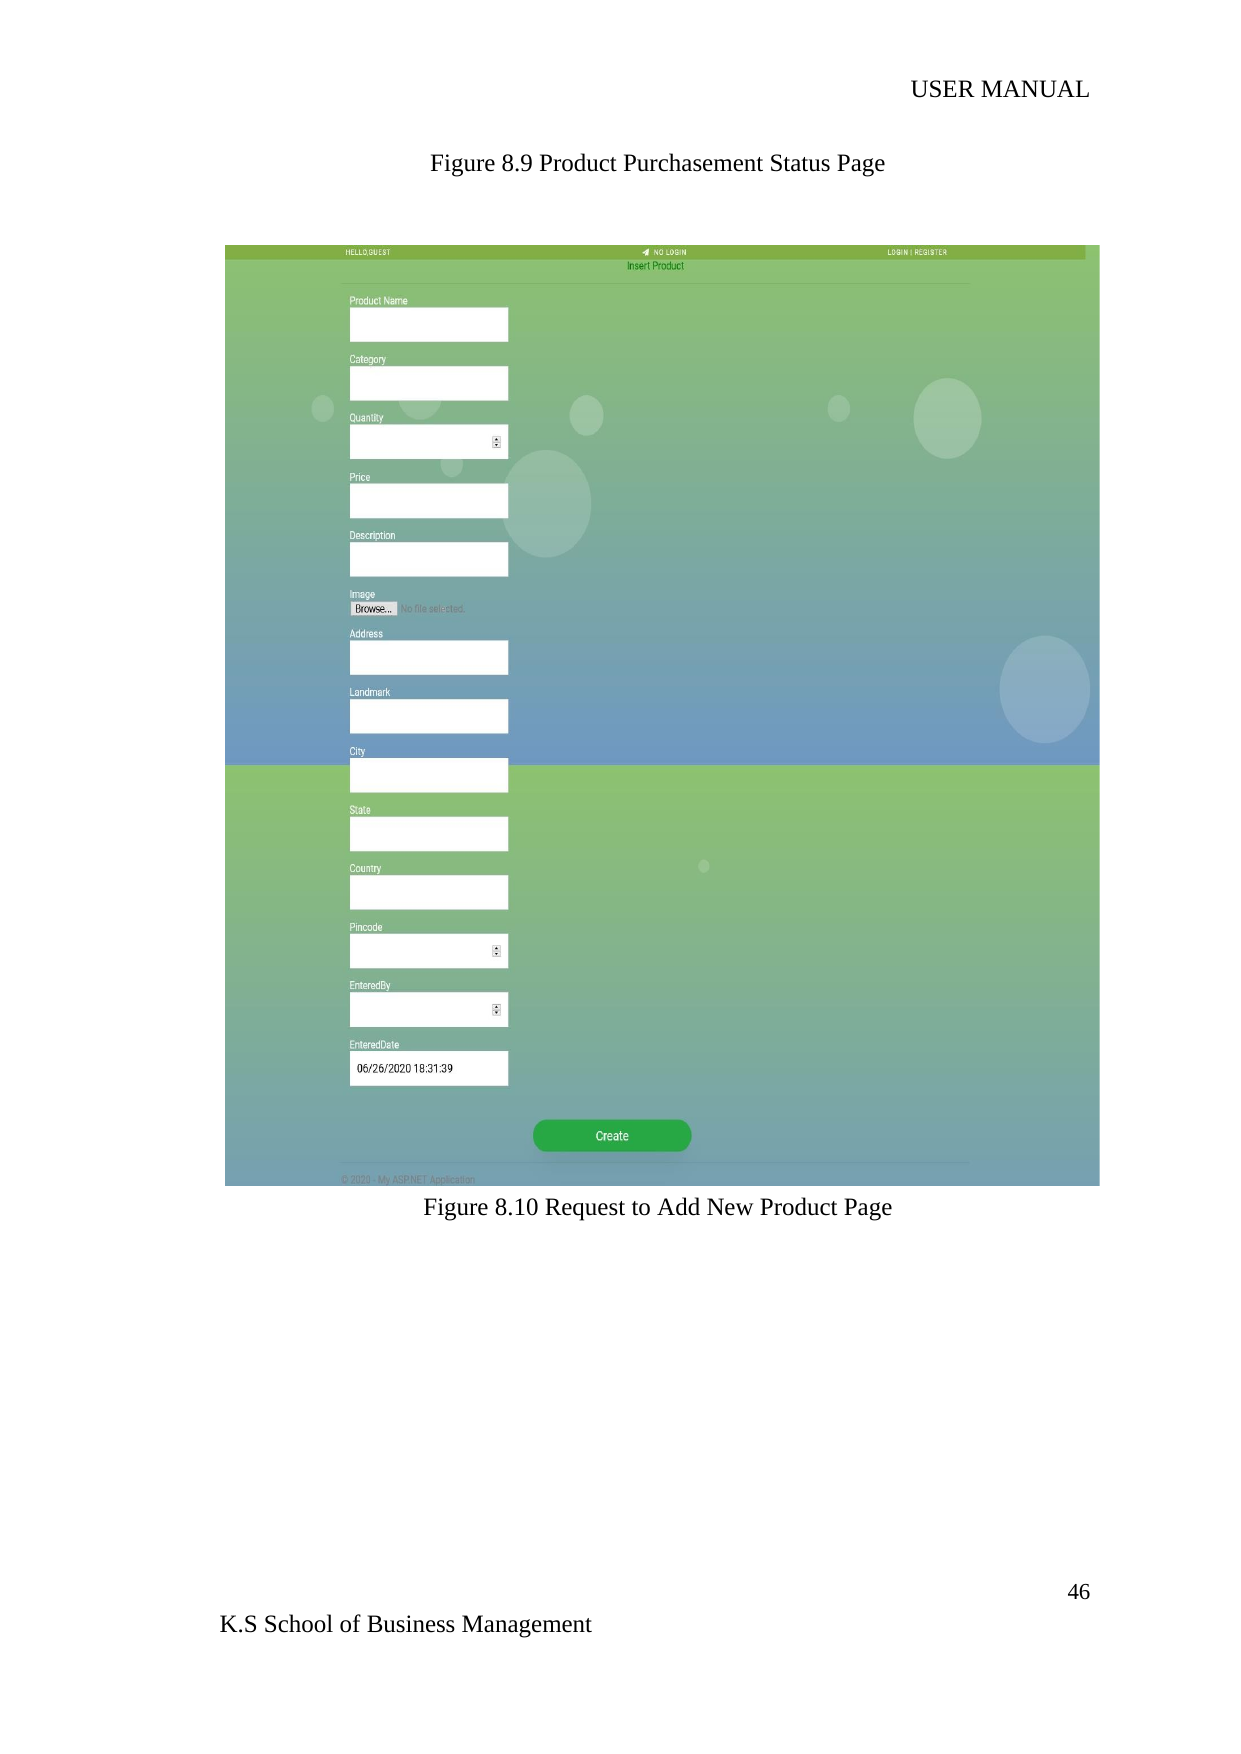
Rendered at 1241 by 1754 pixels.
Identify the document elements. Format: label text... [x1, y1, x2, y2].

picture [225, 245, 1100, 1186]
text Figure 8.10 Request to Add New Product Page [263, 1186, 1053, 1221]
text Figure 8.9 Product Purchasement Status Page [263, 148, 1053, 177]
